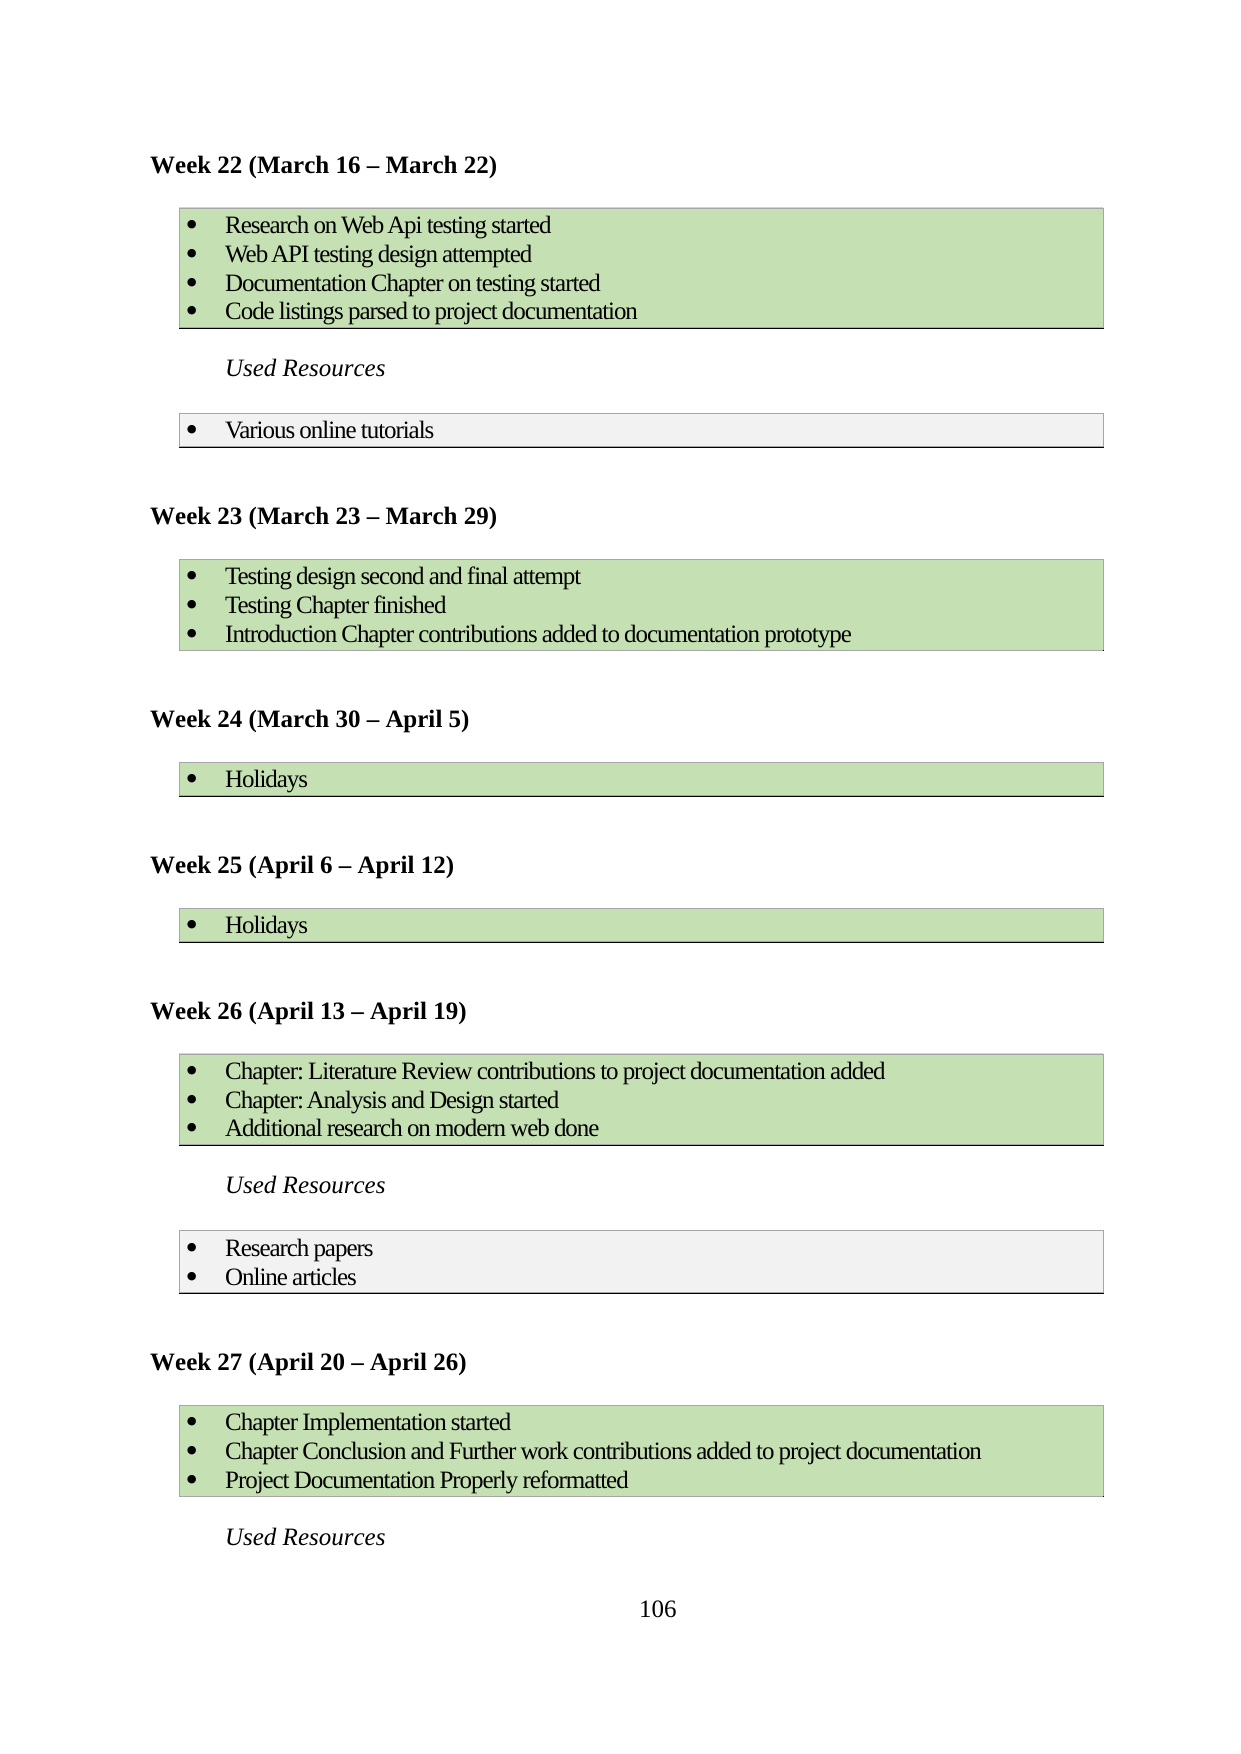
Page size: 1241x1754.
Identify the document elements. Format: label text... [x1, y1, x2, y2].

title Holidays [180, 909, 1103, 941]
title Online articles [180, 1259, 1103, 1292]
title Chapter Implementation started [180, 1406, 1103, 1433]
title Holidays [180, 763, 1103, 795]
subtitle Week 23 (March 23 – March 29) [150, 501, 1090, 530]
text Used Resources [150, 1522, 1090, 1550]
title Chapter: Literature Review contributions to project documentation added [180, 1055, 1103, 1082]
title Testing Chapter finished [180, 587, 1103, 616]
subtitle Week 22 (March 16 – March 22) [150, 150, 1090, 179]
title Chapter: Analysis and Design started [180, 1082, 1103, 1111]
subtitle Week 27 (April 20 – April 26) [150, 1347, 1090, 1376]
title Code listings parsed to project documentation [180, 294, 1103, 327]
title Introduction Chapter contributions added to documentation prototype [180, 616, 1103, 650]
text Used Resources [150, 1170, 1090, 1199]
title Chapter Conclusion and Further work contributions added to project documentation [180, 1433, 1103, 1462]
title Documentation Chapter on testing started [180, 265, 1103, 294]
title Project Documentation Properly reformatted [180, 1462, 1103, 1496]
title Web API testing design attempted [180, 236, 1103, 265]
title Additional research on modern web done [180, 1111, 1103, 1144]
title Research on Web Api testing started [180, 209, 1103, 236]
subtitle Week 26 (April 13 – April 19) [150, 996, 1090, 1025]
subtitle Week 24 (March 30 – April 5) [150, 704, 1090, 733]
title Testing design second and final attempt [180, 560, 1103, 587]
subtitle Week 25 (April 6 – April 12) [150, 850, 1090, 879]
title Various online tutorials [180, 414, 1103, 446]
title Research papers [180, 1231, 1103, 1259]
text Used Resources [150, 353, 1090, 382]
